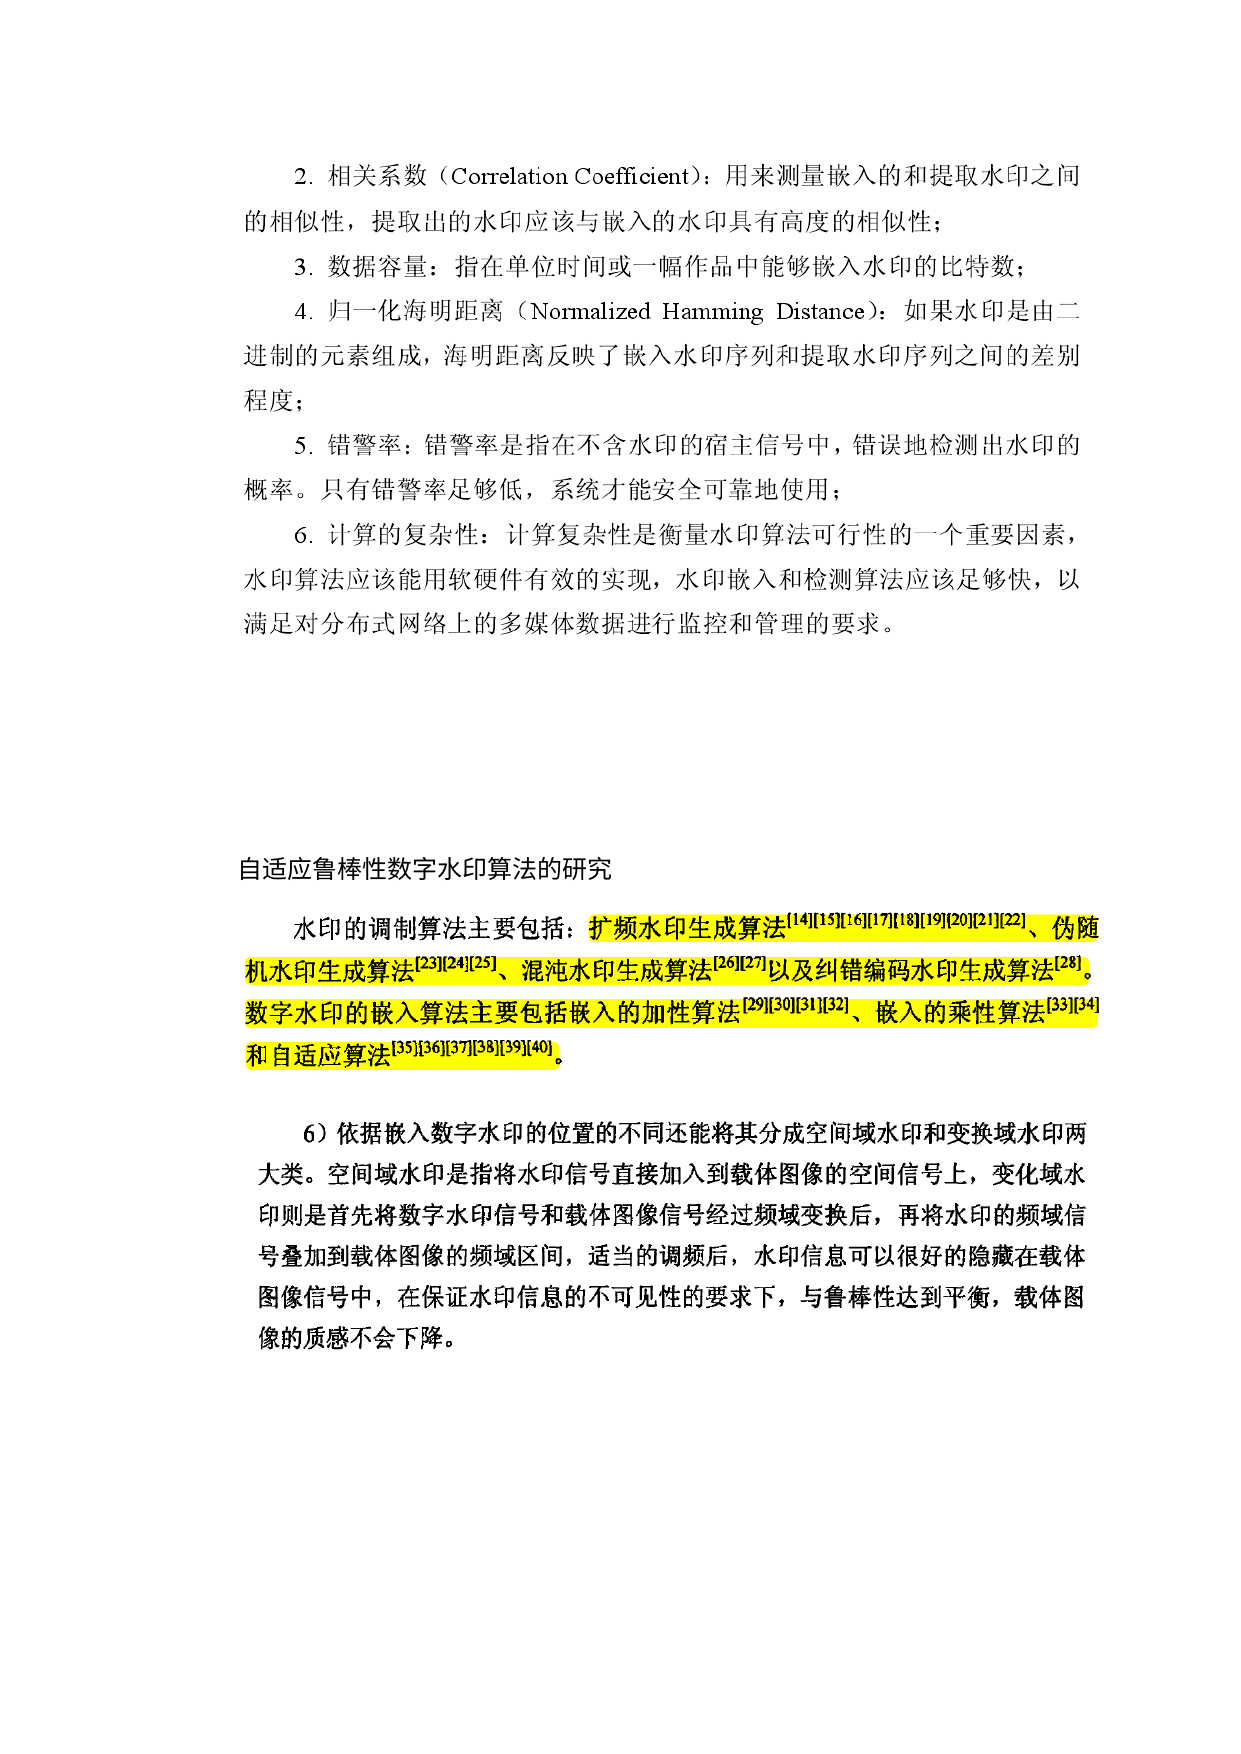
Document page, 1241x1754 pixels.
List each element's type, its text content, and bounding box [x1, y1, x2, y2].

picture [237, 1109, 1103, 1357]
picture [237, 162, 1103, 650]
picture [237, 908, 1103, 1073]
text 自适应鲁棒性数字水印算法的研究 [237, 835, 1053, 900]
